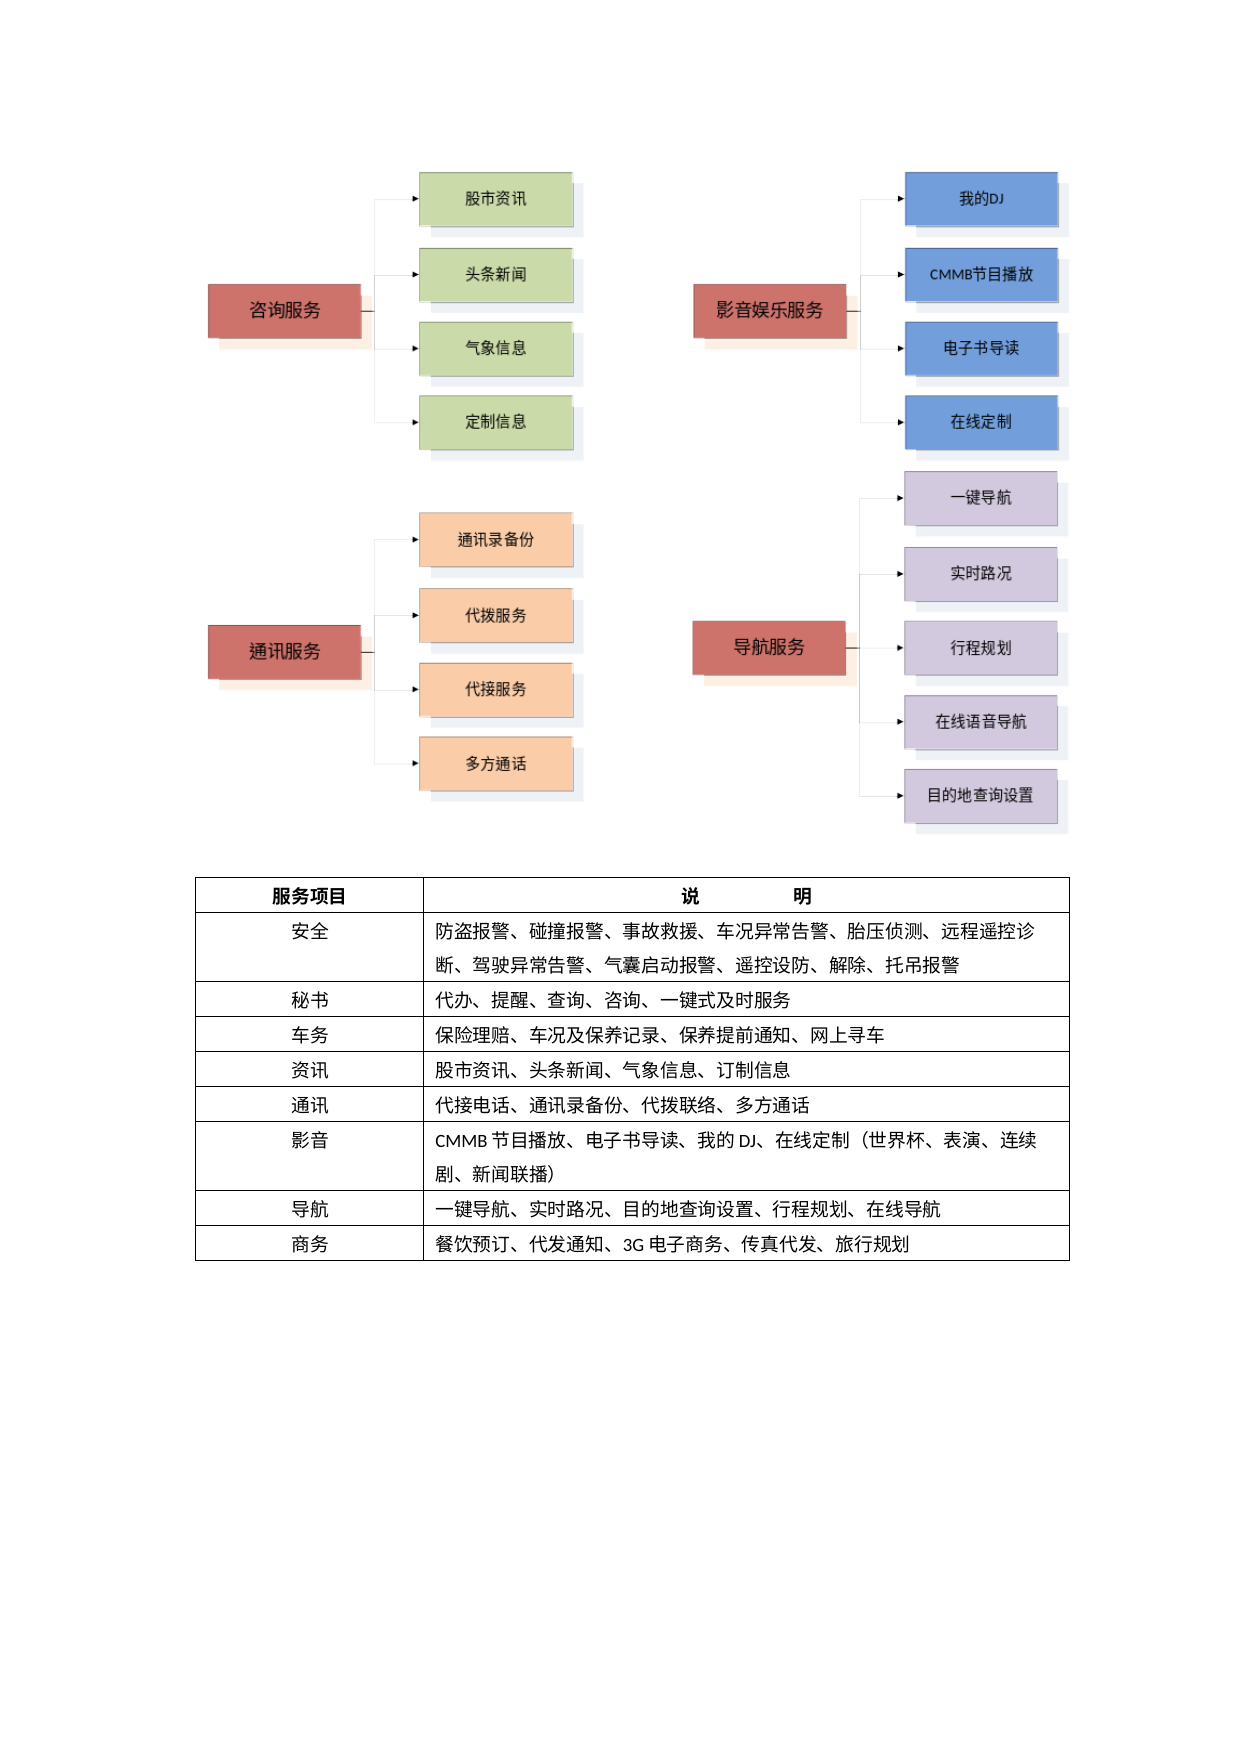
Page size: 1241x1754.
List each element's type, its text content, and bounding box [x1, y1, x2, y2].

table_cell 安全 [196, 913, 423, 981]
table_cell 餐饮预订、代发通知、3G电子商务、传真代发、旅行规划 [424, 1226, 1069, 1260]
table_cell 导航 [196, 1191, 423, 1225]
table_cell 代办、提醒、查询、咨询、一键式及时服务 [424, 982, 1069, 1016]
table_cell 代接电话、通讯录备份、代拨联络、多方通话 [424, 1087, 1069, 1121]
table_cell 一键导航、实时路况、目的地查询设置、行程规划、在线导航 [424, 1191, 1069, 1225]
table_cell 股市资讯、头条新闻、气象信息、订制信息 [424, 1052, 1069, 1086]
table_cell 通讯 [196, 1087, 423, 1121]
table_cell 秘书 [196, 982, 423, 1016]
table_cell 商务 [196, 1226, 423, 1260]
table_header 服务项目 [196, 878, 423, 912]
table_header 说 明 [424, 878, 1069, 912]
table_cell 保险理赔、车况及保养记录、保养提前通知、网上寻车 [424, 1017, 1069, 1051]
table_cell 车务 [196, 1017, 423, 1051]
table_cell 影音 [196, 1122, 423, 1190]
table_cell 资讯 [196, 1052, 423, 1086]
table_cell CMMB节目播放、电子书导读、我的DJ、在线定制（世界杯、表演、连续剧、新闻联播） [424, 1122, 1069, 1190]
table_cell 防盗报警、碰撞报警、事故救援、车况异常告警、胎压侦测、远程遥控诊断、驾驶异常告警、气囊启动报警、遥控设防、解除、托吊报警 [424, 913, 1069, 981]
